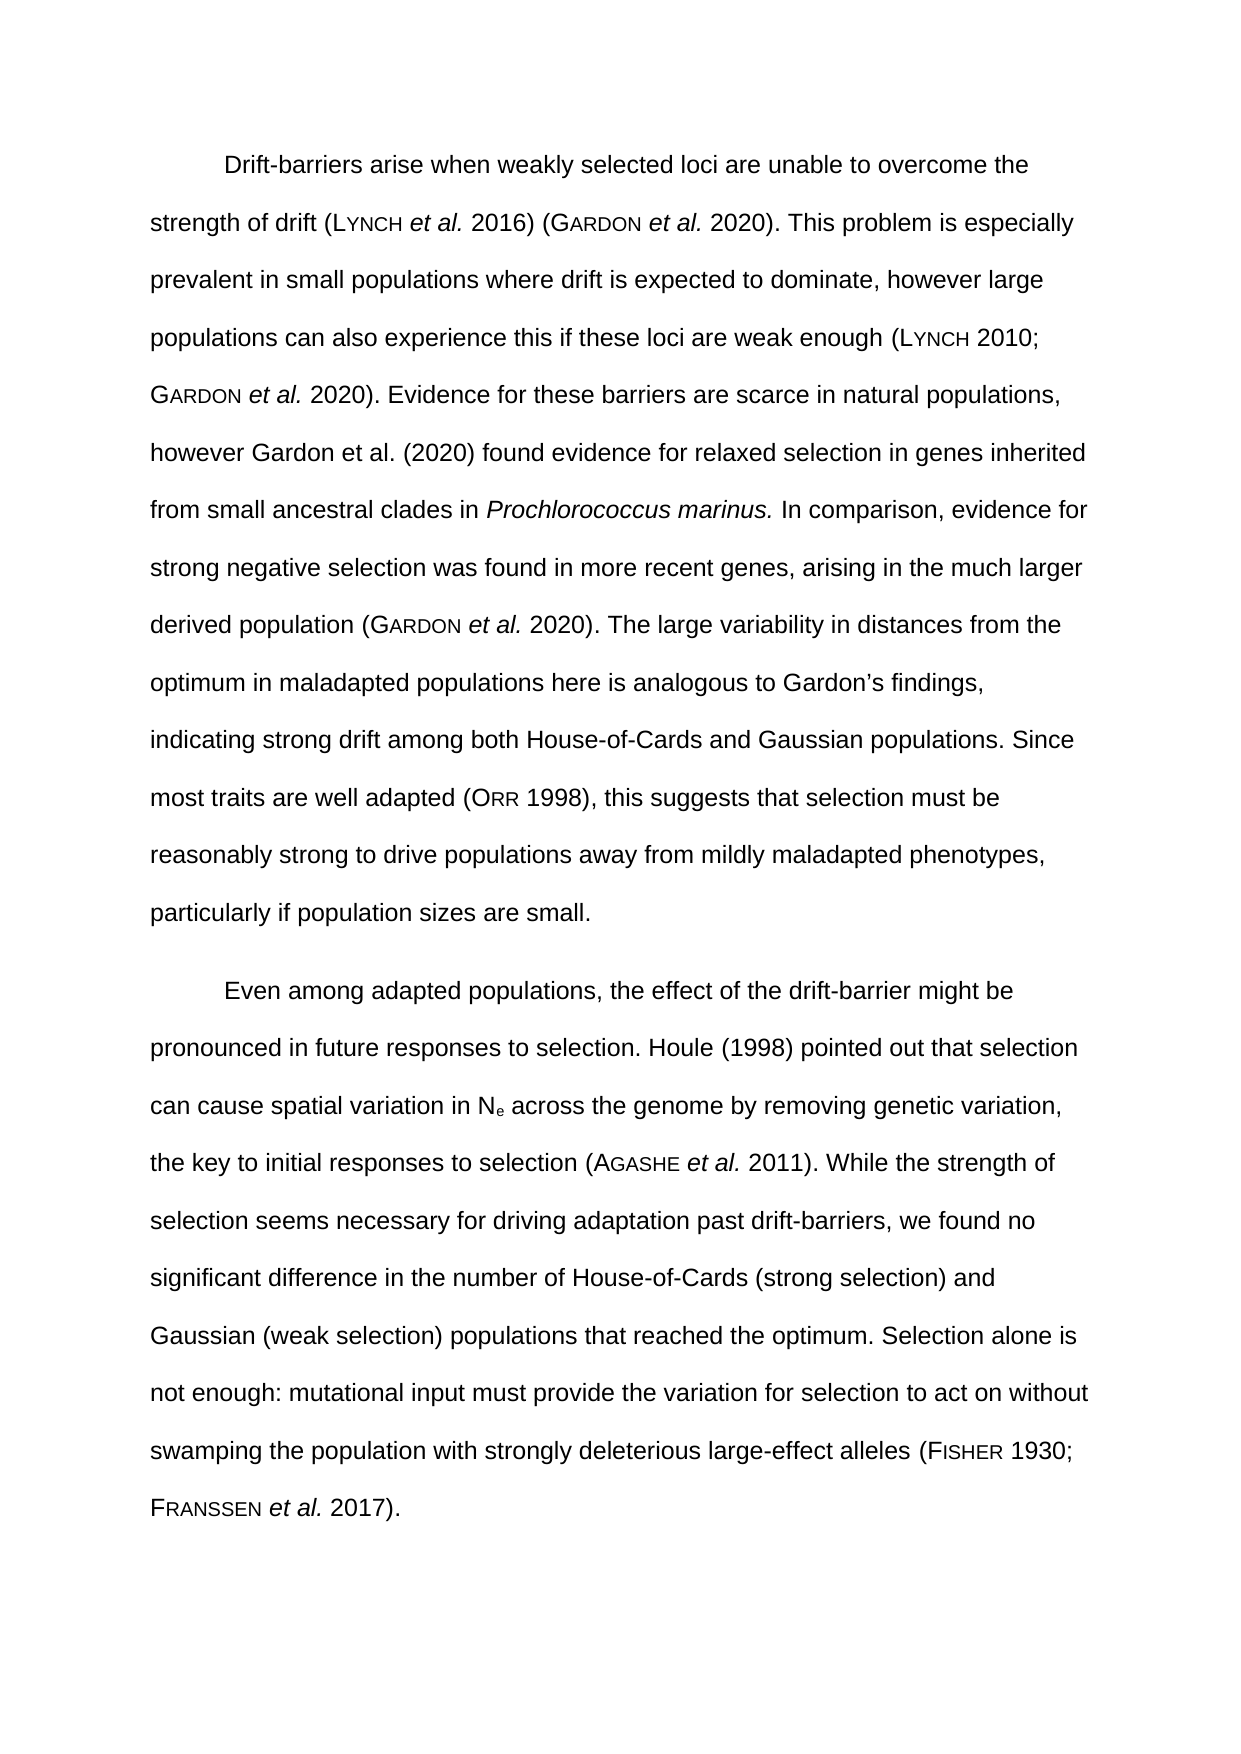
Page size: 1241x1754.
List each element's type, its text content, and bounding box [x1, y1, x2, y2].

text Even among adapted populations, the effect of the drift-barrier might be pronounced in future responses to selection. Houle (1998) pointed out that selection can cause spatial variation in Ne across the genome by removing genetic variation, the key to initial responses to selection (Agashe et al. 2011). While the strength of selection seems necessary for driving adaptation past drift-barriers, we found no significant difference in the number of House-of-Cards (strong selection) and Gaussian (weak selection) populations that reached the optimum. Selection alone is not enough: mutational input must provide the variation for selection to act on without swamping the population with strongly deleterious large-effect alleles (Fisher 1930; Franssen et al. 2017). [150, 976, 1090, 1522]
text Drift-barriers arise when weakly selected loci are unable to overcome the strength of drift (Lynch et al. 2016) (Gardon et al. 2020). This problem is especially prevalent in small populations where drift is expected to dominate, however large populations can also experience this if these loci are weak enough (Lynch 2010; Gardon et al. 2020). Evidence for these barriers are scarce in natural populations, however Gardon et al. (2020) found evidence for relaxed selection in genes inherited from small ancestral clades in Prochlorococcus marinus. In comparison, evidence for strong negative selection was found in more recent genes, arising in the much larger derived population (Gardon et al. 2020). The large variability in distances from the optimum in maladapted populations here is analogous to Gardon’s findings, indicating strong drift among both House-of-Cards and Gaussian populations. Since most traits are well adapted (Orr 1998), this suggests that selection must be reasonably strong to drive populations away from mildly maladapted phenotypes, particularly if population sizes are small. [150, 150, 1090, 926]
